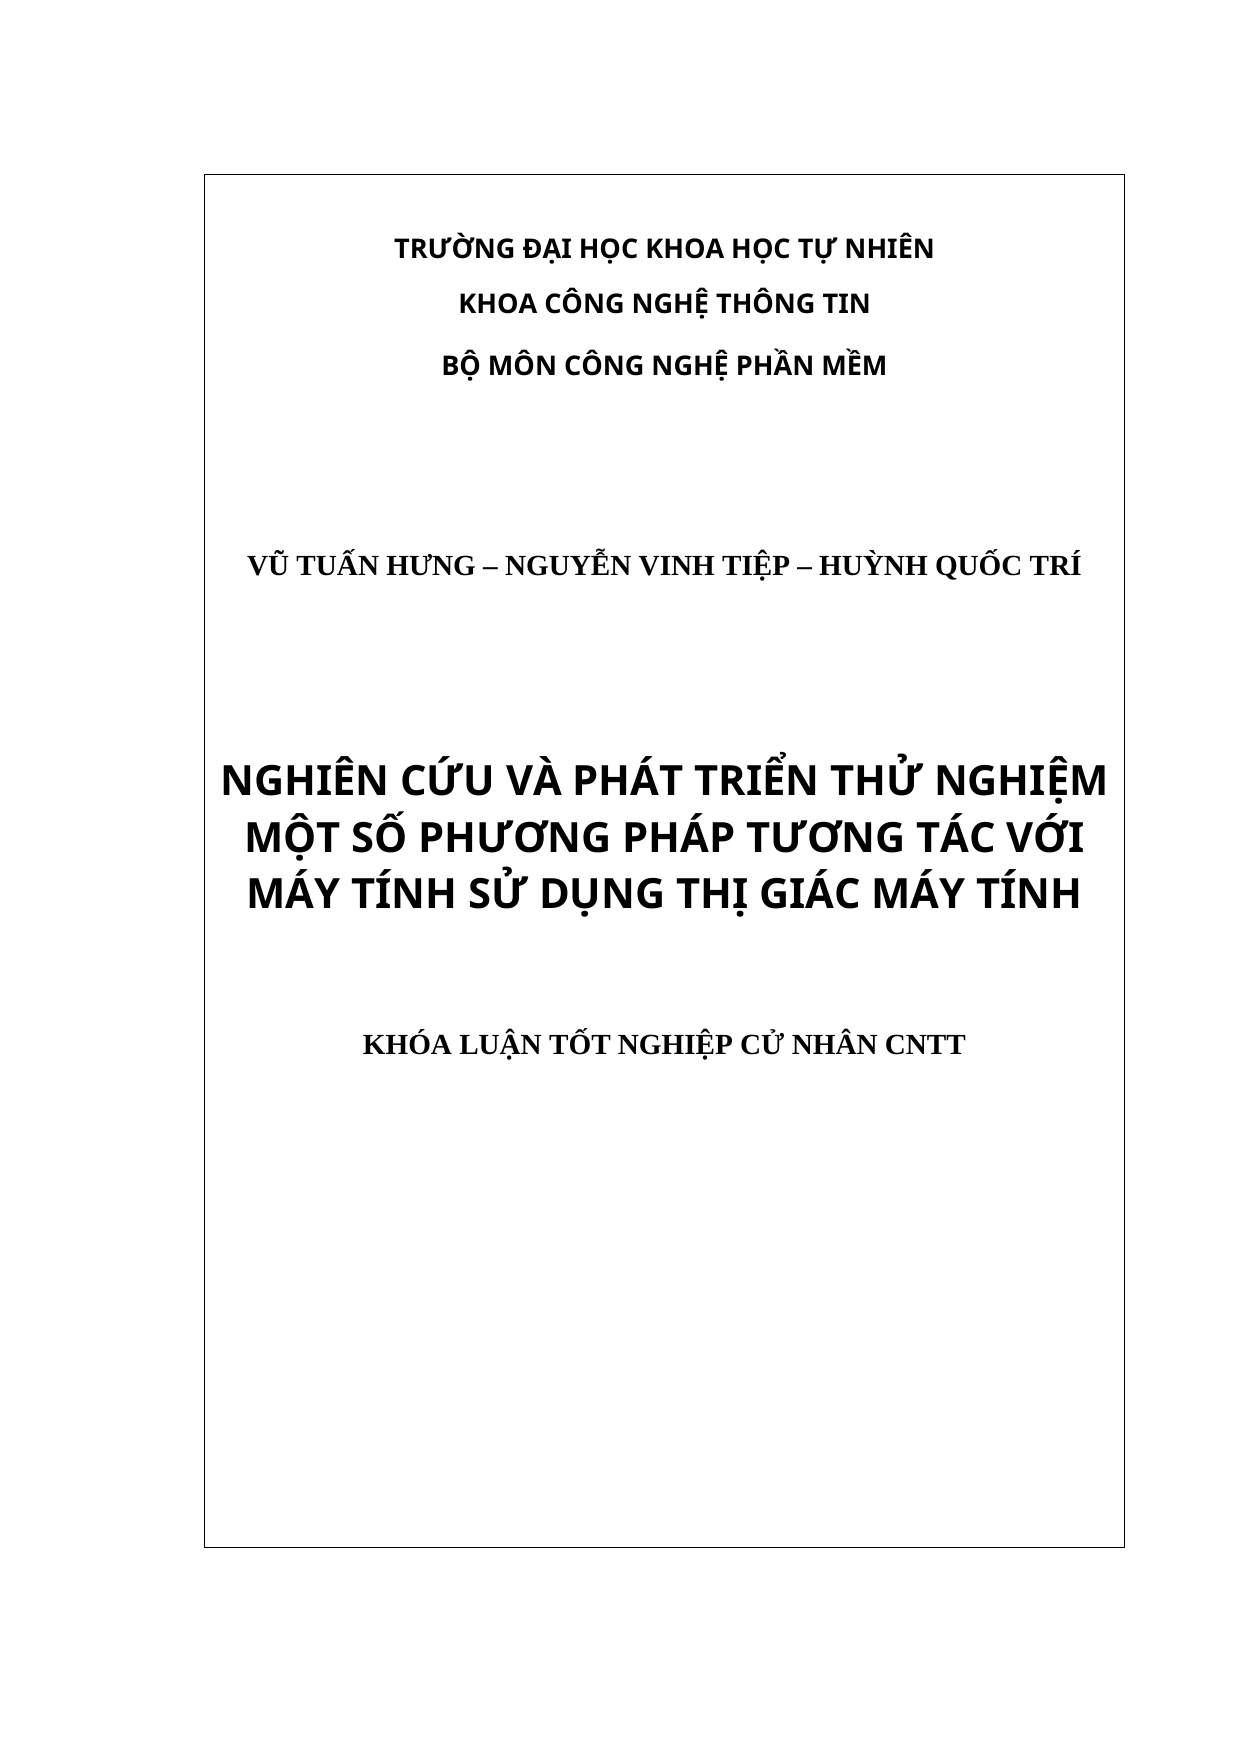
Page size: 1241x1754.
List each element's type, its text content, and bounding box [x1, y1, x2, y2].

text VŨ TUẤN HƯNG – NGUYỄN VINH TIỆP – HUỲNH QUỐC TRÍ [207, 548, 1122, 582]
text KHOA CÔNG NGHỆ THÔNG TIN [207, 285, 1122, 322]
text KHÓA LUẬN TỐT NGHIỆP CỬ NHÂN CNTT [207, 1027, 1122, 1061]
text BỘ MÔN CÔNG NGHỆ PHẦN MỀM [207, 346, 1122, 383]
text NGHIÊN CỨU VÀ PHÁT TRIỂN THỬ NGHIỆM MỘT SỐ PHƯƠNG PHÁP TƯƠNG TÁC VỚI MÁY TÍNH SỬ DỤNG THỊ GIÁC MÁY TÍNH [207, 751, 1122, 921]
text TRƯỜNG ĐẠI HỌC KHOA HỌC TỰ NHIÊN [207, 229, 1122, 266]
